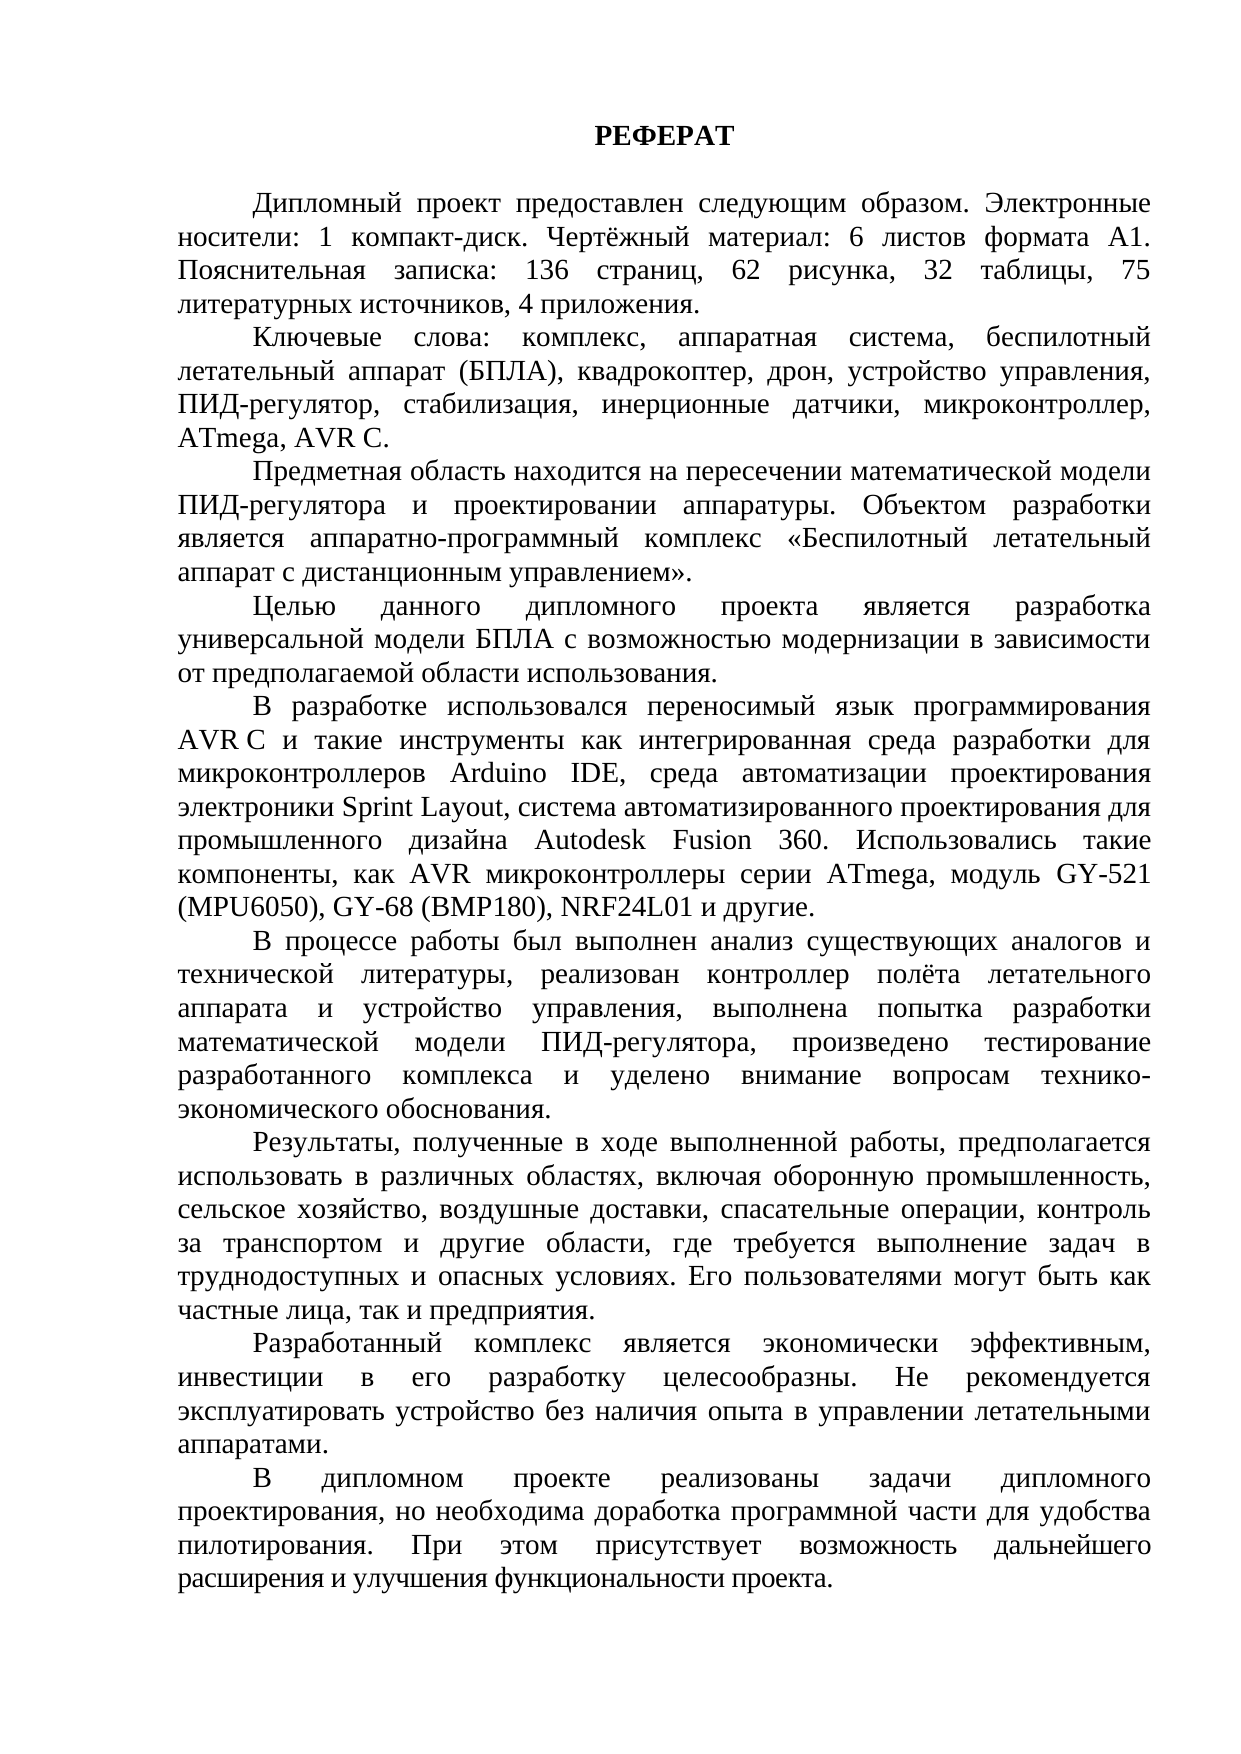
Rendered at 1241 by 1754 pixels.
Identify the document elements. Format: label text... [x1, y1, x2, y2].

text Разработанный комплекс является экономически эффективным, инвестиции в его разработку целесообразны. Не рекомендуется эксплуатировать устройство без наличия опыта в управлении летательными аппаратами. [177, 1326, 1152, 1460]
text В дипломном проекте реализованы задачи дипломного проектирования, но необходима доработка программной части для удобства пилотирования. При этом присутствует возможность дальнейшего расширения и улучшения функциональности проекта. [177, 1460, 1152, 1594]
text В процессе работы был выполнен анализ существующих аналогов и технической литературы, реализован контроллер полёта летательного аппарата и устройство управления, выполнена попытка разработки математической модели ПИД-регулятора, произведено тестирование разработанного комплекса и уделено внимание вопросам технико-экономического обоснования. [177, 923, 1152, 1124]
text Ключевые слова: комплекс, аппаратная система, беспилотный летательный аппарат (БПЛА), квадрокоптер, дрон, устройство управления, ПИД-регулятор, стабилизация, инерционные датчики, микроконтроллер, ATmega, AVR C. [177, 319, 1152, 453]
text Целью данного дипломного проекта является разработка универсальной модели БПЛА с возможностью модернизации в зависимости от предполагаемой области использования. [177, 588, 1152, 688]
text Результаты, полученные в ходе выполненной работы, предполагается использовать в различных областях, включая оборонную промышленность, сельское хозяйство, воздушные доставки, спасательные операции, контроль за транспортом и другие области, где требуется выполнение задач в труднодоступных и опасных условиях. Его пользователями могут быть как частные лица, так и предприятия. [177, 1124, 1152, 1326]
text РЕФЕРАТ [177, 118, 1152, 152]
text В разработке использовался переносимый язык программирования AVR C и такие инструменты как интегрированная среда разработки для микроконтроллеров Arduino IDE, среда автоматизации проектирования электроники Sprint Layout, система автоматизированного проектирования для промышленного дизайна Autodesk Fusion 360. Использовались такие компоненты, как AVR микроконтроллеры серии ATmega, модуль GY-521 (MPU6050), GY-68 (BMP180), NRF24L01 и другие. [177, 688, 1152, 923]
text Предметная область находится на пересечении математической модели ПИД-регулятора и проектировании аппаратуры. Объектом разработки является аппаратно-программный комплекс «Беспилотный летательный аппарат с дистанционным управлением». [177, 453, 1152, 588]
text Дипломный проект предоставлен следующим образом. Электронные носители: 1 компакт-диск. Чертёжный материал: 6 листов формата А1. Пояснительная записка: 136 страниц, 62 рисунка, 32 таблицы, 75 литературных источников, 4 приложения. [177, 185, 1152, 319]
